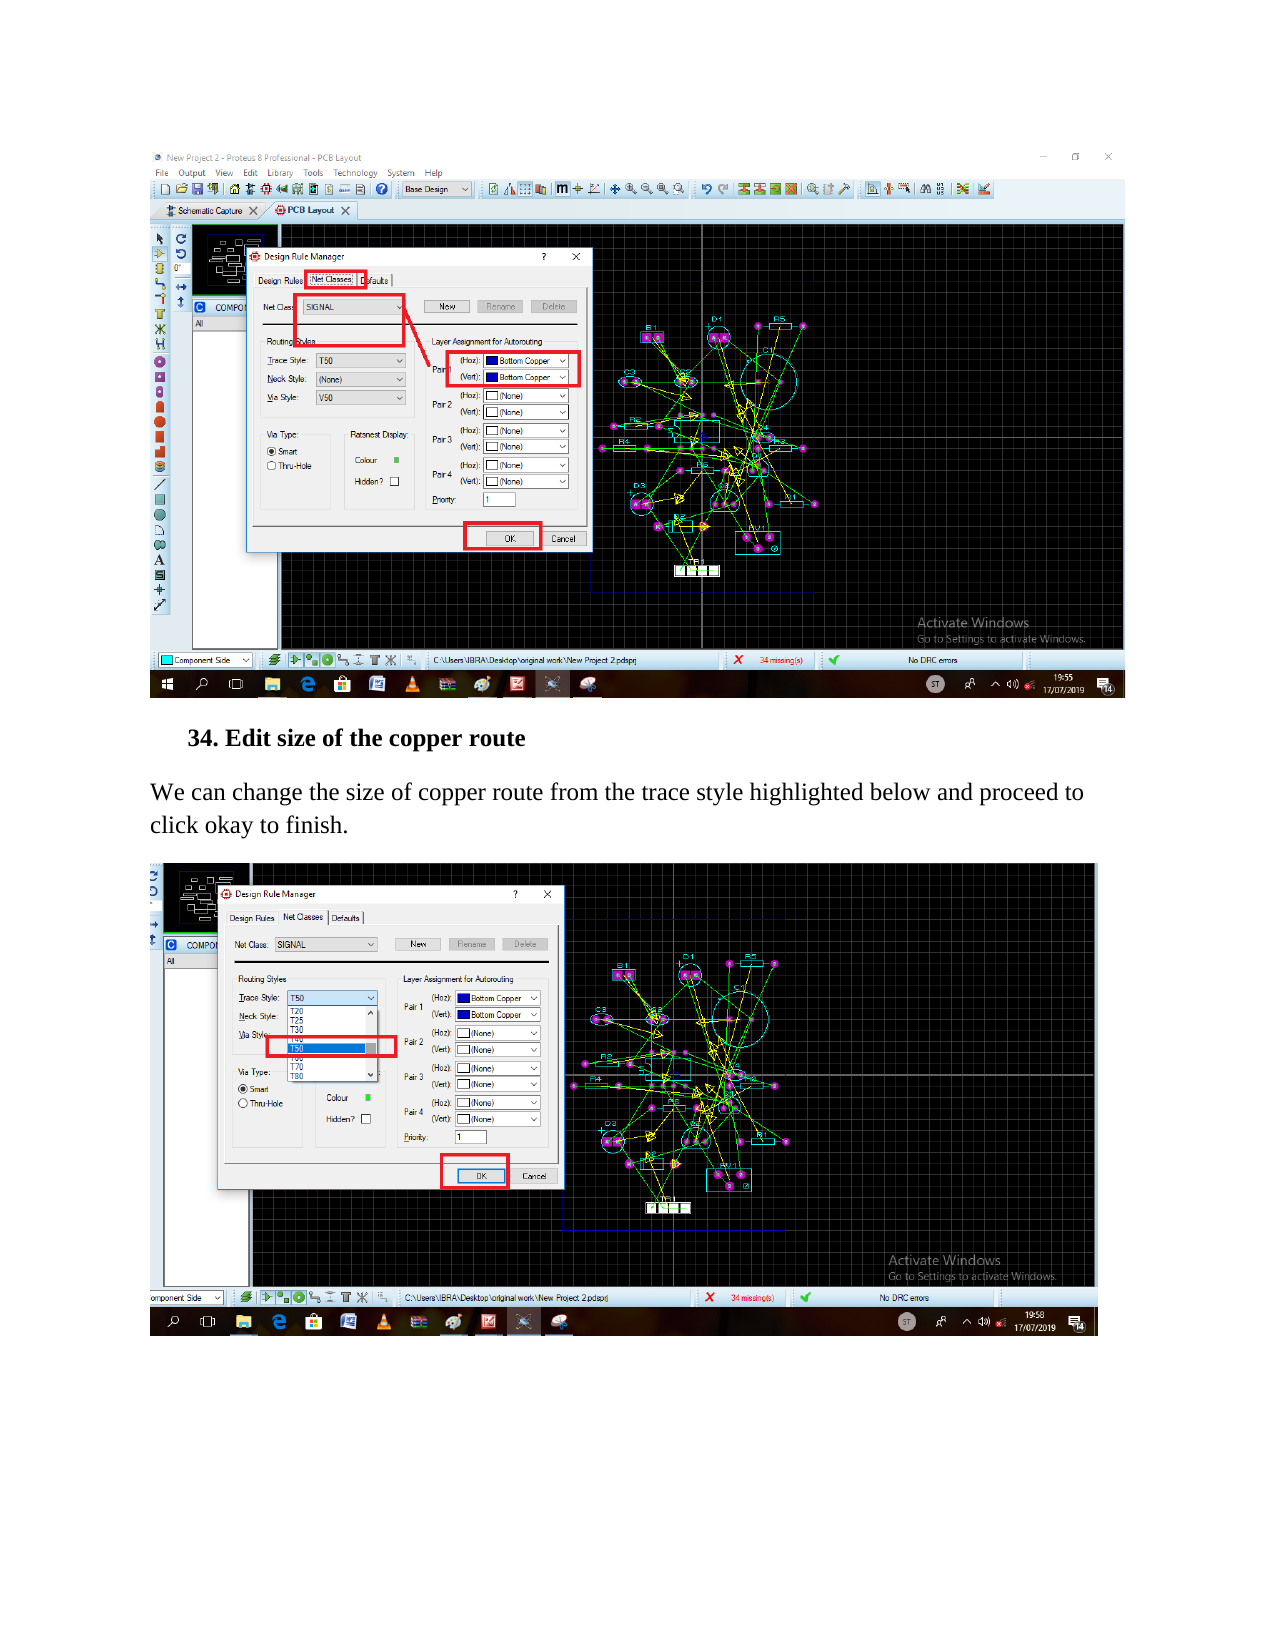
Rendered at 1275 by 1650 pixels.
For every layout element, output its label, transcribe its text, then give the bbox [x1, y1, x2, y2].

picture [150, 150, 1125, 698]
picture [150, 863, 1125, 1412]
list Edit size of the copper route [187, 723, 1125, 752]
text We can change the size of copper route from the trace style highlighted below and proceed to click okay to finish. [150, 777, 1125, 839]
